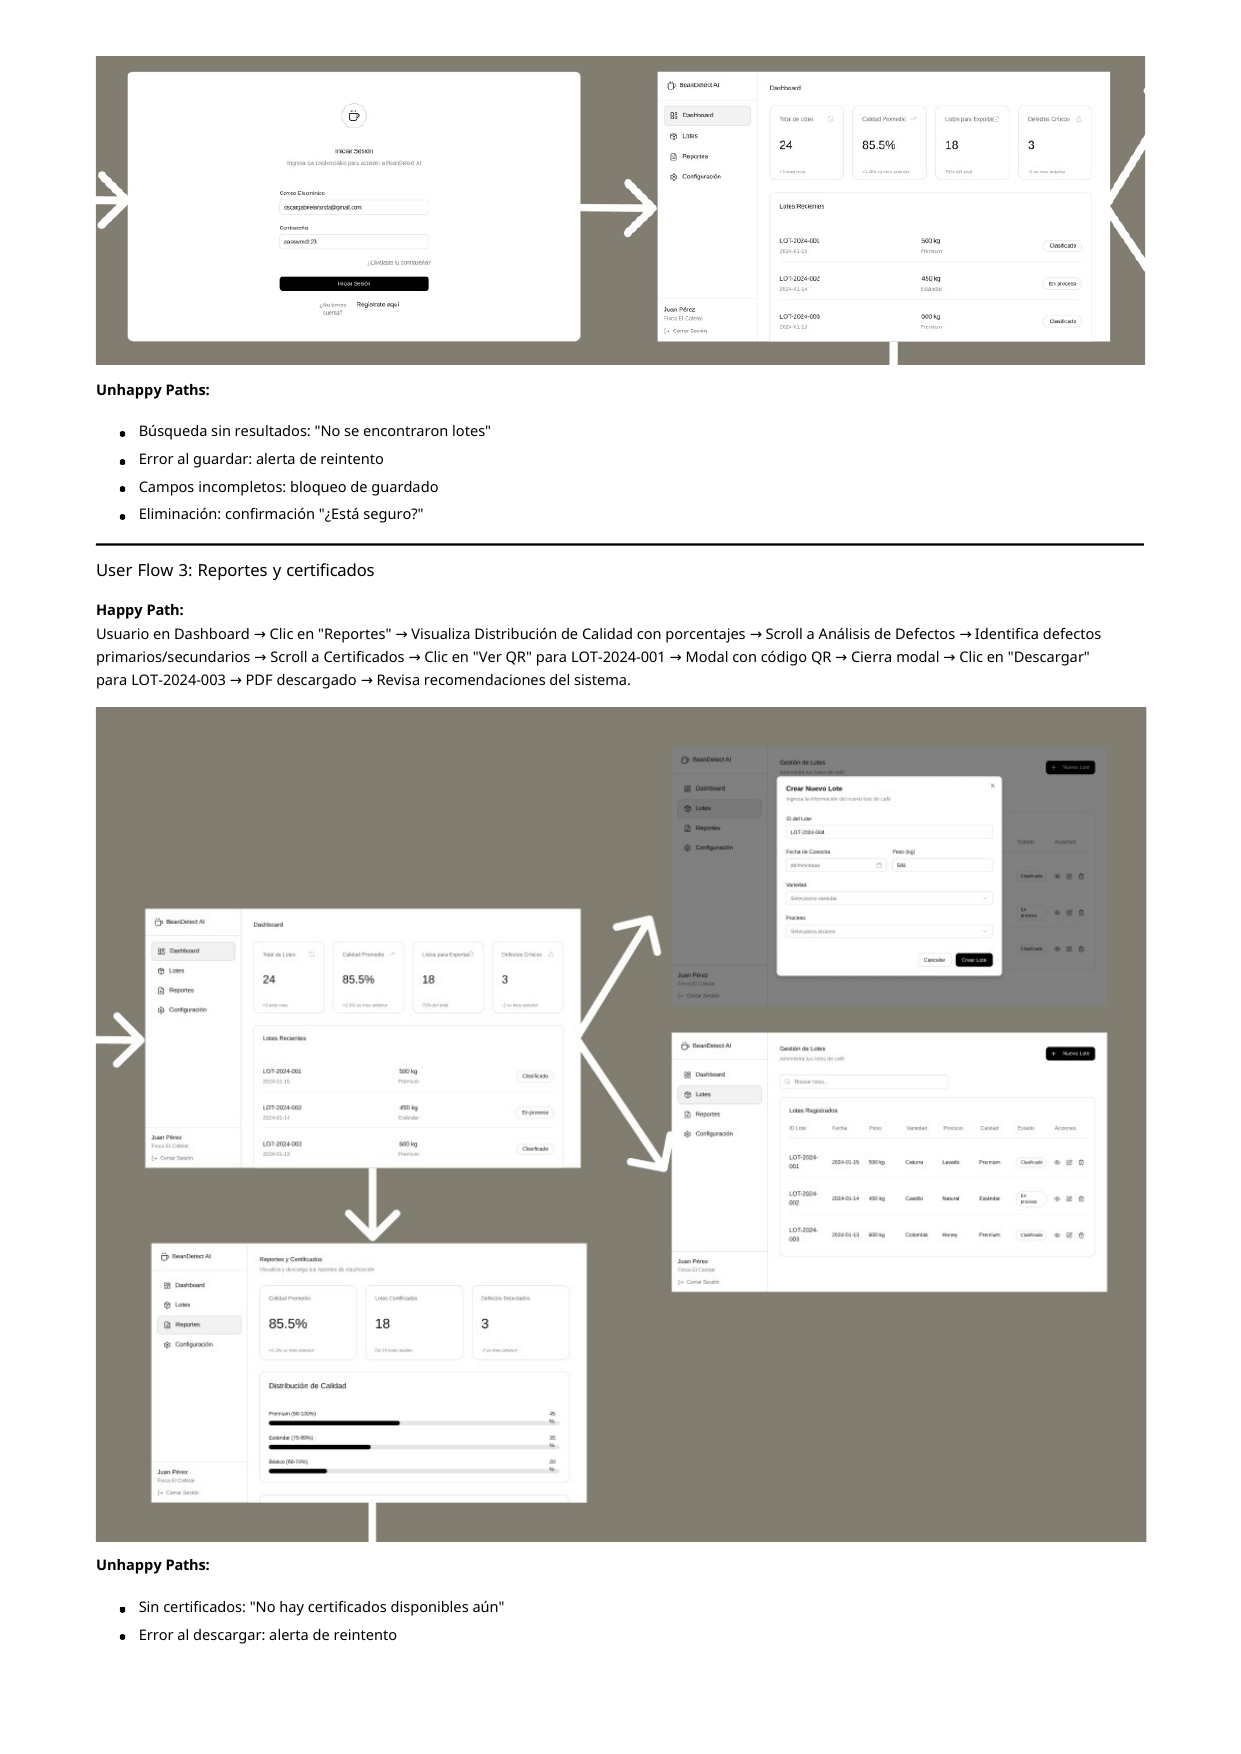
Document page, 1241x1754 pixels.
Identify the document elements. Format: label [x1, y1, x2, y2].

picture [119, 1607, 126, 1613]
picture [119, 486, 126, 492]
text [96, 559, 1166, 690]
picture [95, 707, 1147, 1542]
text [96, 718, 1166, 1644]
picture [119, 1634, 126, 1640]
picture [119, 431, 126, 437]
picture [119, 514, 126, 520]
picture [95, 56, 1146, 365]
picture [119, 459, 126, 465]
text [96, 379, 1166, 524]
